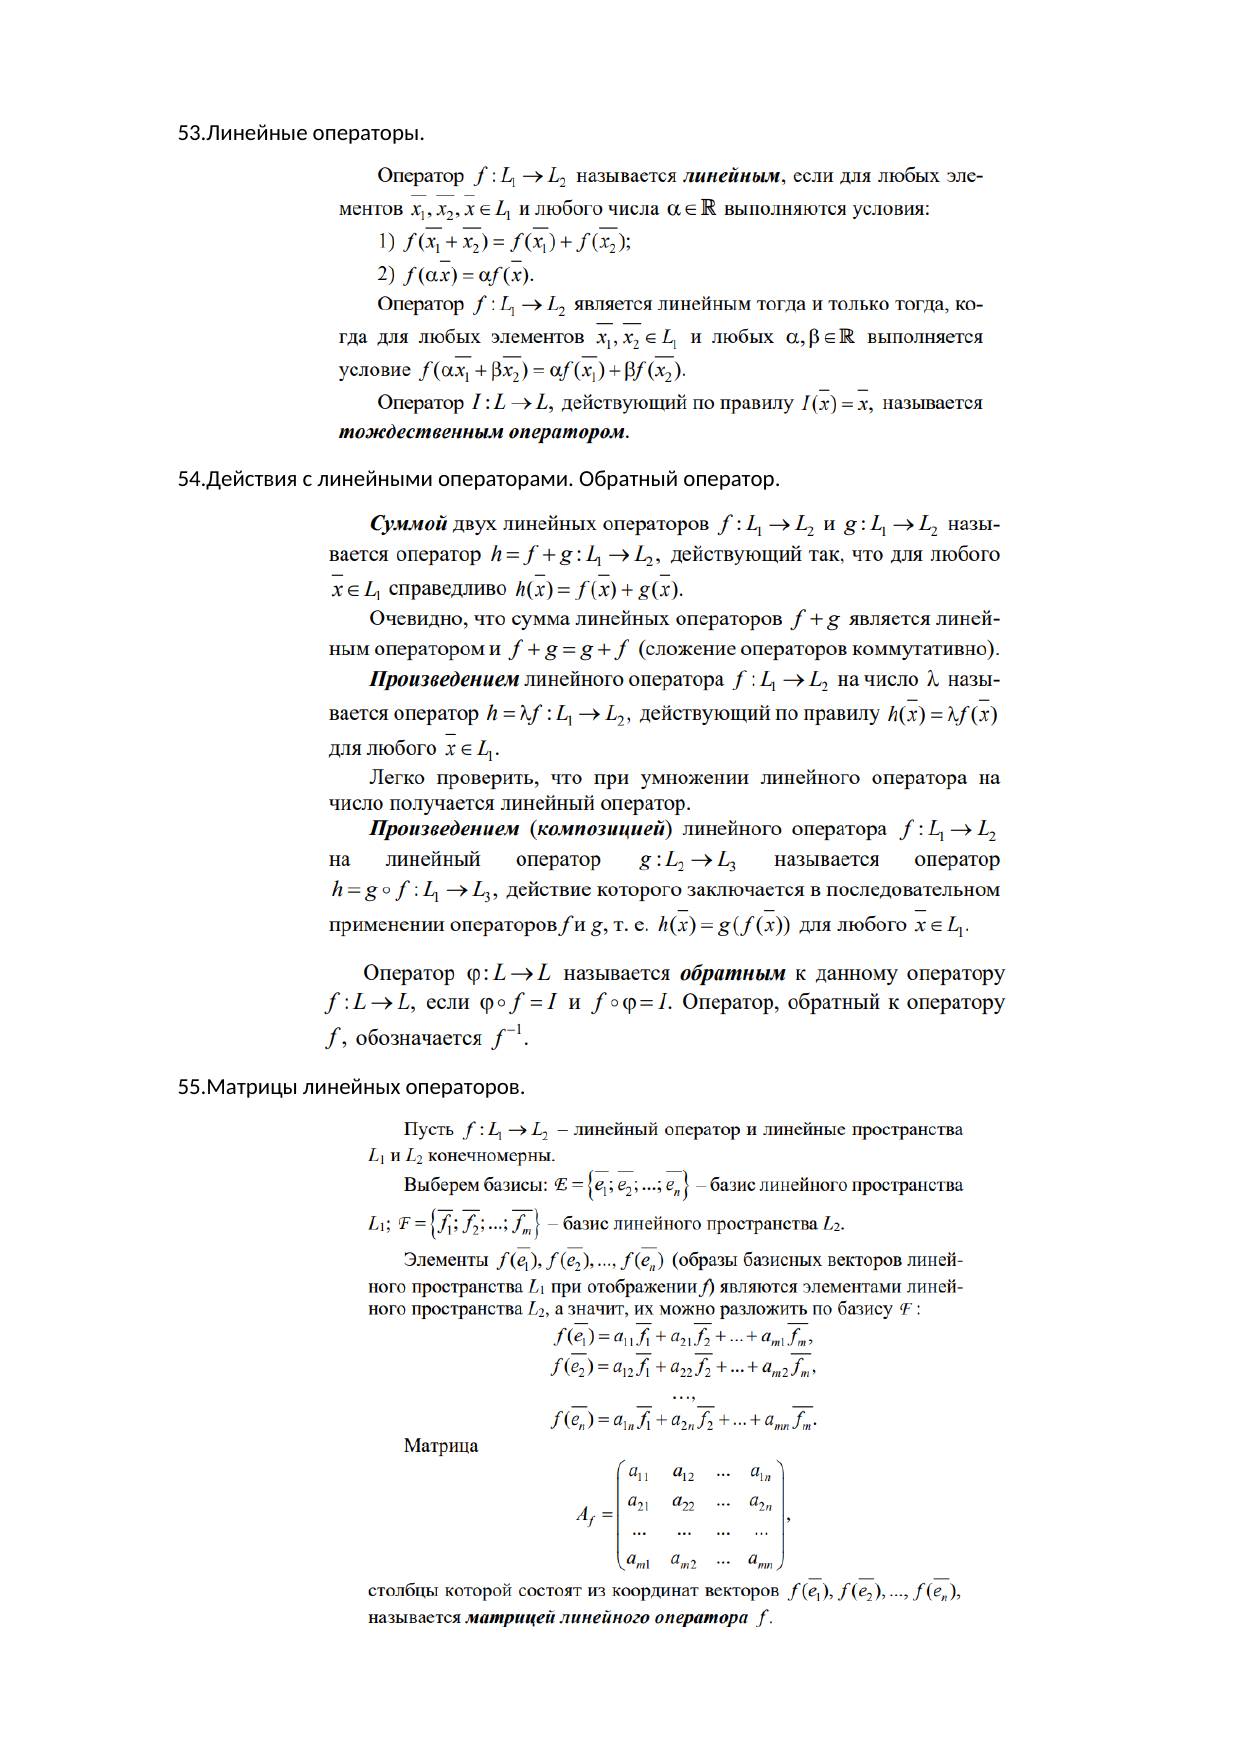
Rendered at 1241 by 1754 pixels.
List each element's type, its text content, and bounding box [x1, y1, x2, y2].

picture [363, 1118, 966, 1627]
picture [326, 510, 1003, 942]
text 54.Действия с линейными операторами. Обратный оператор. [177, 464, 1152, 492]
text 53.Линейные операторы. [177, 118, 1152, 146]
text 55.Матрицы линейных операторов. [177, 1072, 1152, 1100]
picture [333, 165, 996, 445]
picture [321, 960, 1008, 1053]
